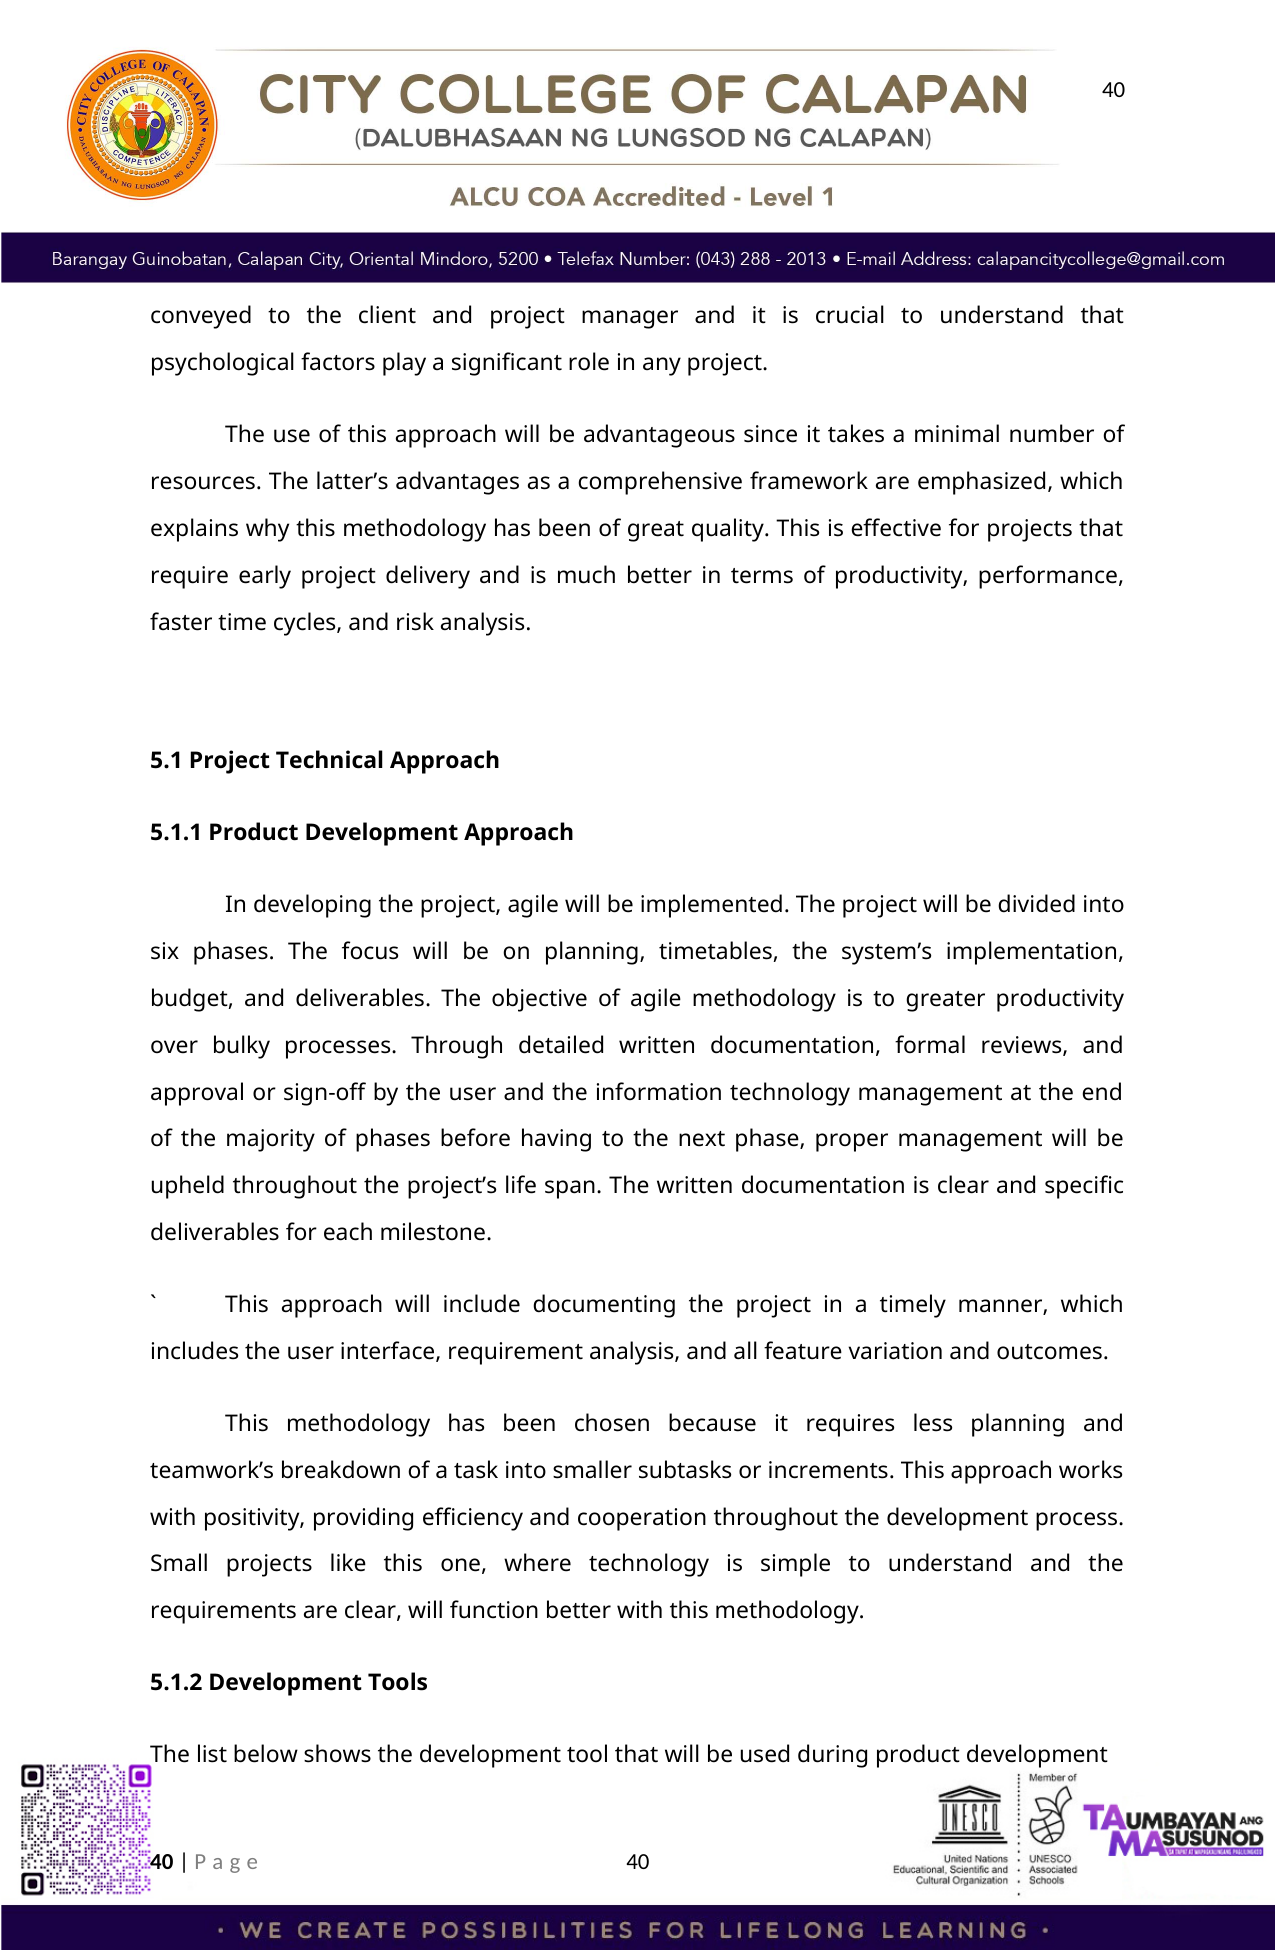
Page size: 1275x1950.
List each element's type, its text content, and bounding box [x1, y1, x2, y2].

text The use of this approach will be advantageous since it takes a minimal number of resources. The latter’s advantages as a comprehensive framework are emphasized, which explains why this methodology has been of great quality. This is effective for projects that require early project delivery and is much better in terms of productivity, performance, faster time cycles, and risk analysis. [150, 418, 1125, 637]
text ` This approach will include documenting the project in a timely manner, which includes the user interface, requirement analysis, and all feature variation and outcomes. [150, 1288, 1125, 1366]
text 5.1.1 Product Development Approach [150, 816, 1125, 847]
text 5.1.2 Development Tools [150, 1666, 1125, 1697]
text This methodology has been chosen because it requires less planning and teamwork’s breakdown of a task into smaller subtasks or increments. This approach works with positivity, providing efficiency and cooperation throughout the development process. Small projects like this one, where technology is simple to understand and the requirements are clear, will function better with this methodology. [150, 1407, 1125, 1626]
text 5.1 Project Technical Approach [150, 744, 1125, 776]
text In developing the project, agile will be implemented. The project will be divided into six phases. The focus will be on planning, timetables, the system’s implementation, budget, and deliverables. The objective of agile methodology is to greater productivity over bulky processes. Through detailed written documentation, formal reviews, and approval or sign-off by the user and the information technology management at the end of the majority of phases before having to the next phase, proper management will be upheld throughout the project’s life span. The written documentation is clear and specific deliverables for each milestone. [150, 888, 1125, 1247]
picture [1, 0, 1275, 286]
picture [1, 1742, 1275, 1950]
text The list below shows the development tool that will be used during product development [150, 1738, 1125, 1769]
